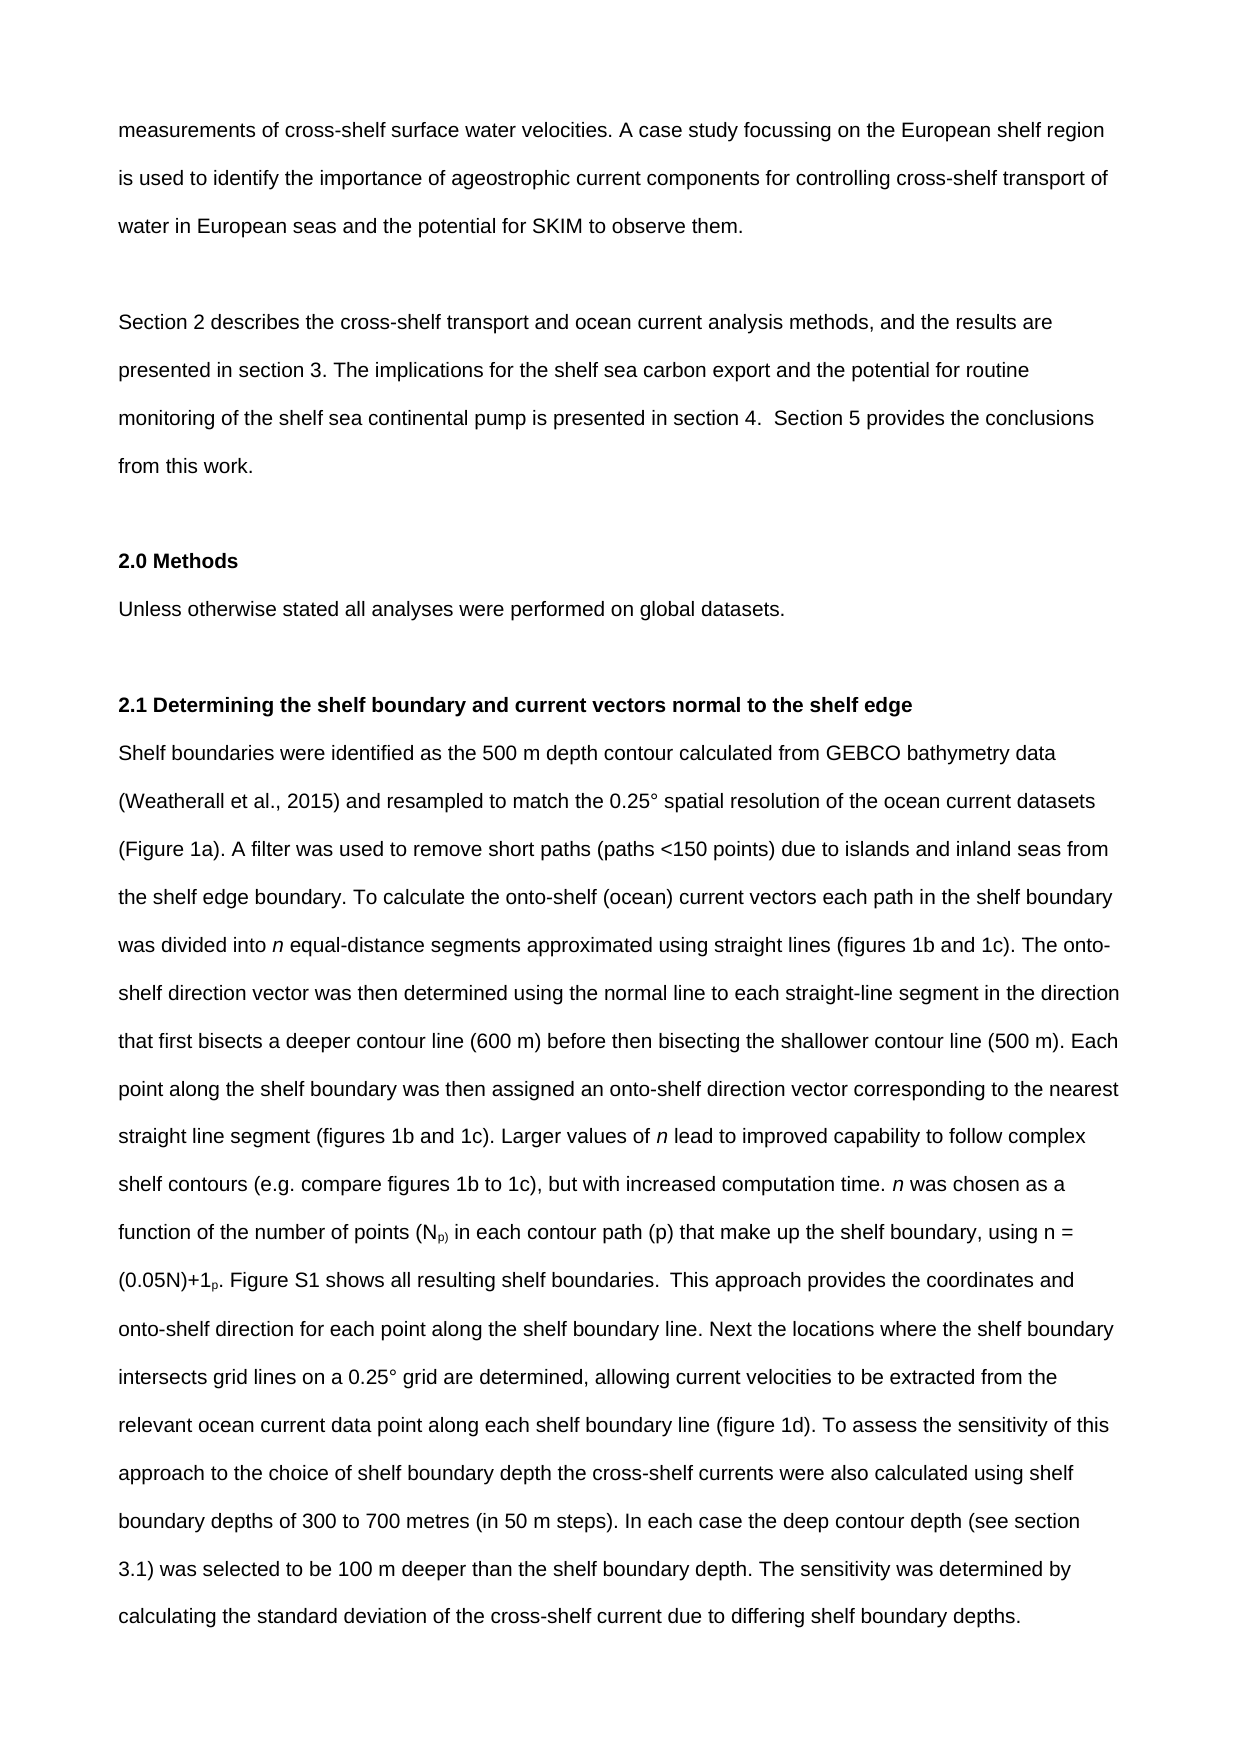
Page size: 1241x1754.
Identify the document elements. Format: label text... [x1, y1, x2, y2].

text 2.0 Methods [118, 549, 1122, 573]
text Section 2 describes the cross-shelf transport and ocean current analysis methods, and the results are presented in section 3. The implications for the shelf sea carbon export and the potential for routine monitoring of the shelf sea continental pump is presented in section 4. Section 5 provides the conclusions from this work. [118, 310, 1122, 477]
text Shelf boundaries were identified as the 500 m depth contour calculated from GEBCO bathymetry data (Weatherall et al., 2015) and resampled to match the 0.25° spatial resolution of the ocean current datasets (Figure 1a). A filter was used to remove short paths (paths <150 points) due to islands and inland seas from the shelf edge boundary. To calculate the onto-shelf (ocean) current vectors each path in the shelf boundary was divided into n equal-distance segments approximated using straight lines (figures 1b and 1c). The onto-shelf direction vector was then determined using the normal line to each straight-line segment in the direction that first bisects a deeper contour line (600 m) before then bisecting the shallower contour line (500 m). Each point along the shelf boundary was then assigned an onto-shelf direction vector corresponding to the nearest straight line segment (figures 1b and 1c). Larger values of n lead to improved capability to follow complex shelf contours (e.g. compare figures 1b to 1c), but with increased computation time. n was chosen as a function of the number of points (Np) in each contour path (p) that make up the shelf boundary, using n = (0.05N)+1p. Figure S1 shows all resulting shelf boundaries. This approach provides the coordinates and onto-shelf direction for each point along the shelf boundary line. Next the locations where the shelf boundary intersects grid lines on a 0.25° grid are determined, allowing current velocities to be extracted from the relevant ocean current data point along each shelf boundary line (figure 1d). To assess the sensitivity of this approach to the choice of shelf boundary depth the cross-shelf currents were also calculated using shelf boundary depths of 300 to 700 metres (in 50 m steps). In each case the deep contour depth (see section 3.1) was selected to be 100 m deeper than the shelf boundary depth. The sensitivity was determined by calculating the standard deviation of the cross-shelf current due to differing shelf boundary depths. [118, 741, 1122, 1628]
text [118, 118, 1122, 238]
text 2.1 Determining the shelf boundary and current vectors normal to the shelf edge [118, 693, 1122, 717]
text Unless otherwise stated all analyses were performed on global datasets. [118, 597, 1122, 621]
